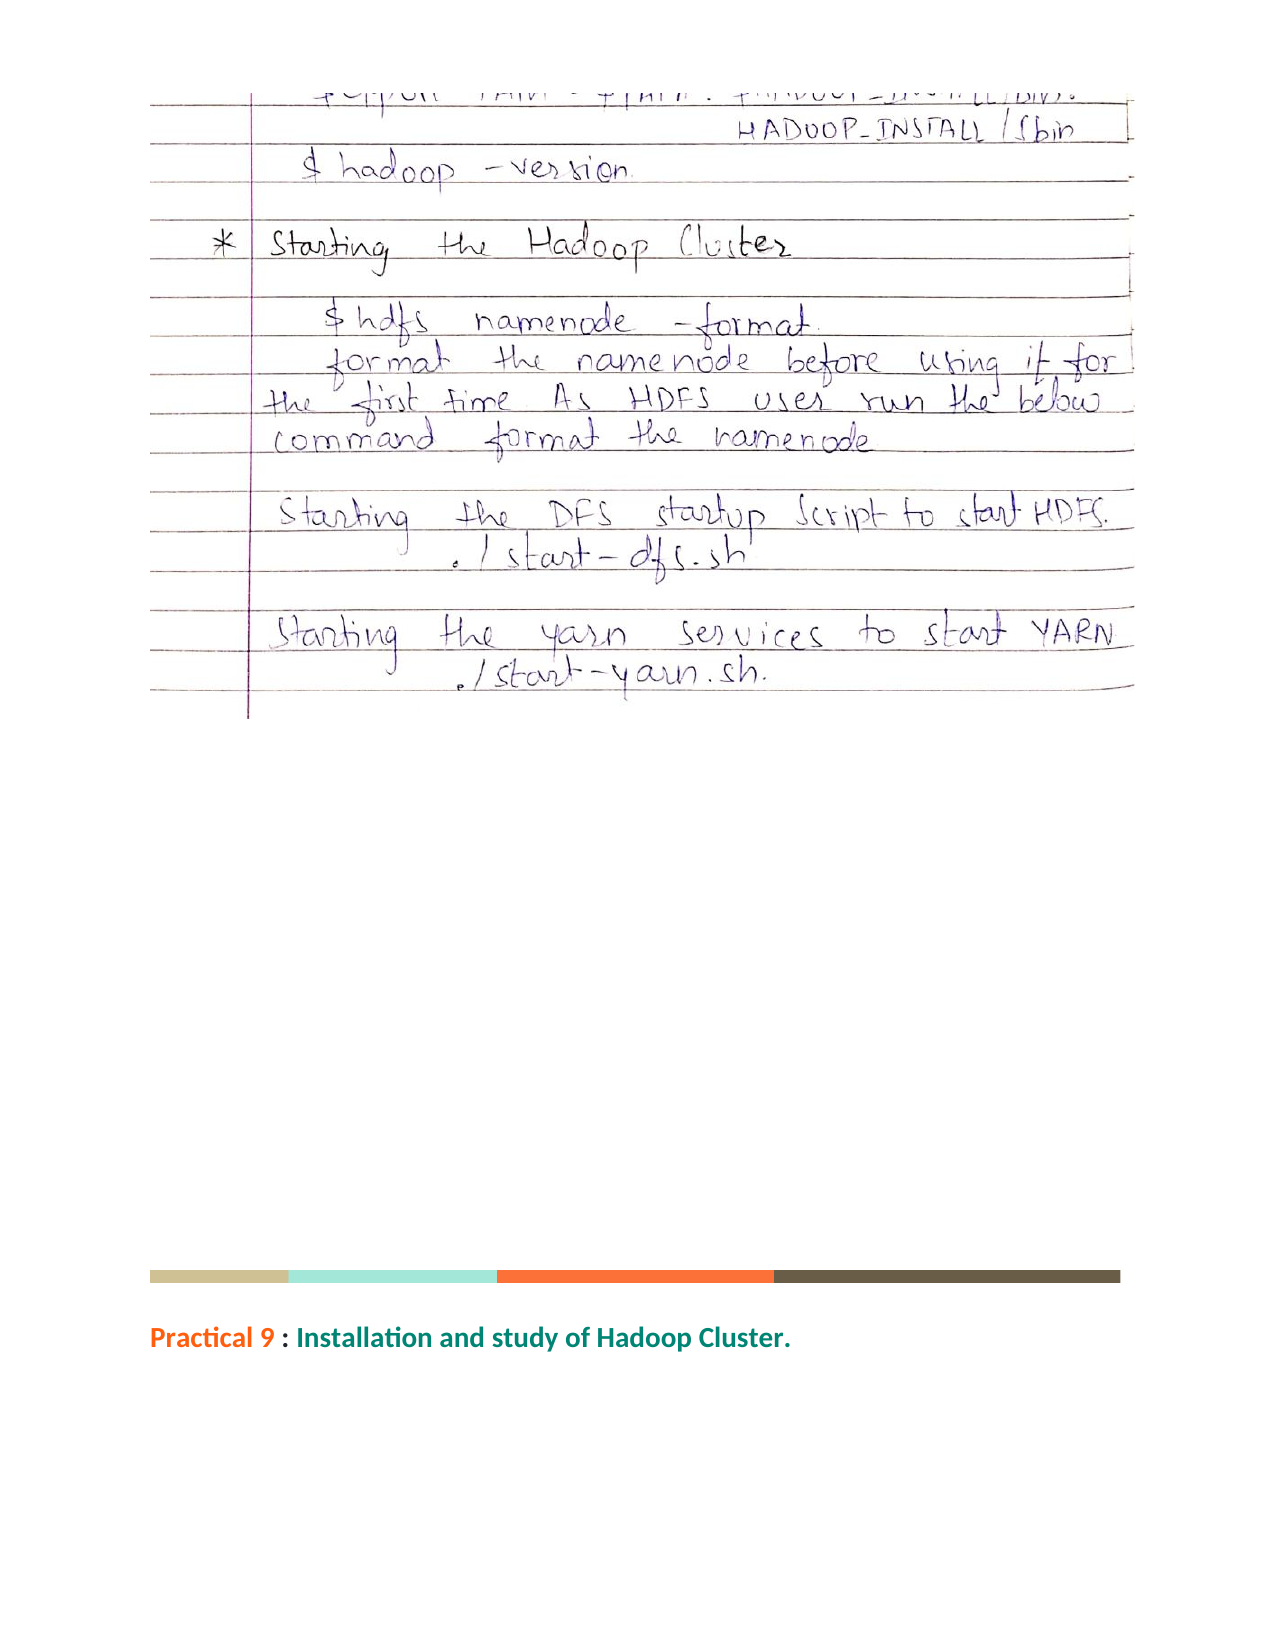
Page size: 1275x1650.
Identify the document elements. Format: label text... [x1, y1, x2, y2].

picture [150, 93, 1135, 719]
text Practical 9 : Installation and study of Hadoop Cluster. [150, 1322, 1078, 1354]
picture [150, 1270, 1121, 1283]
